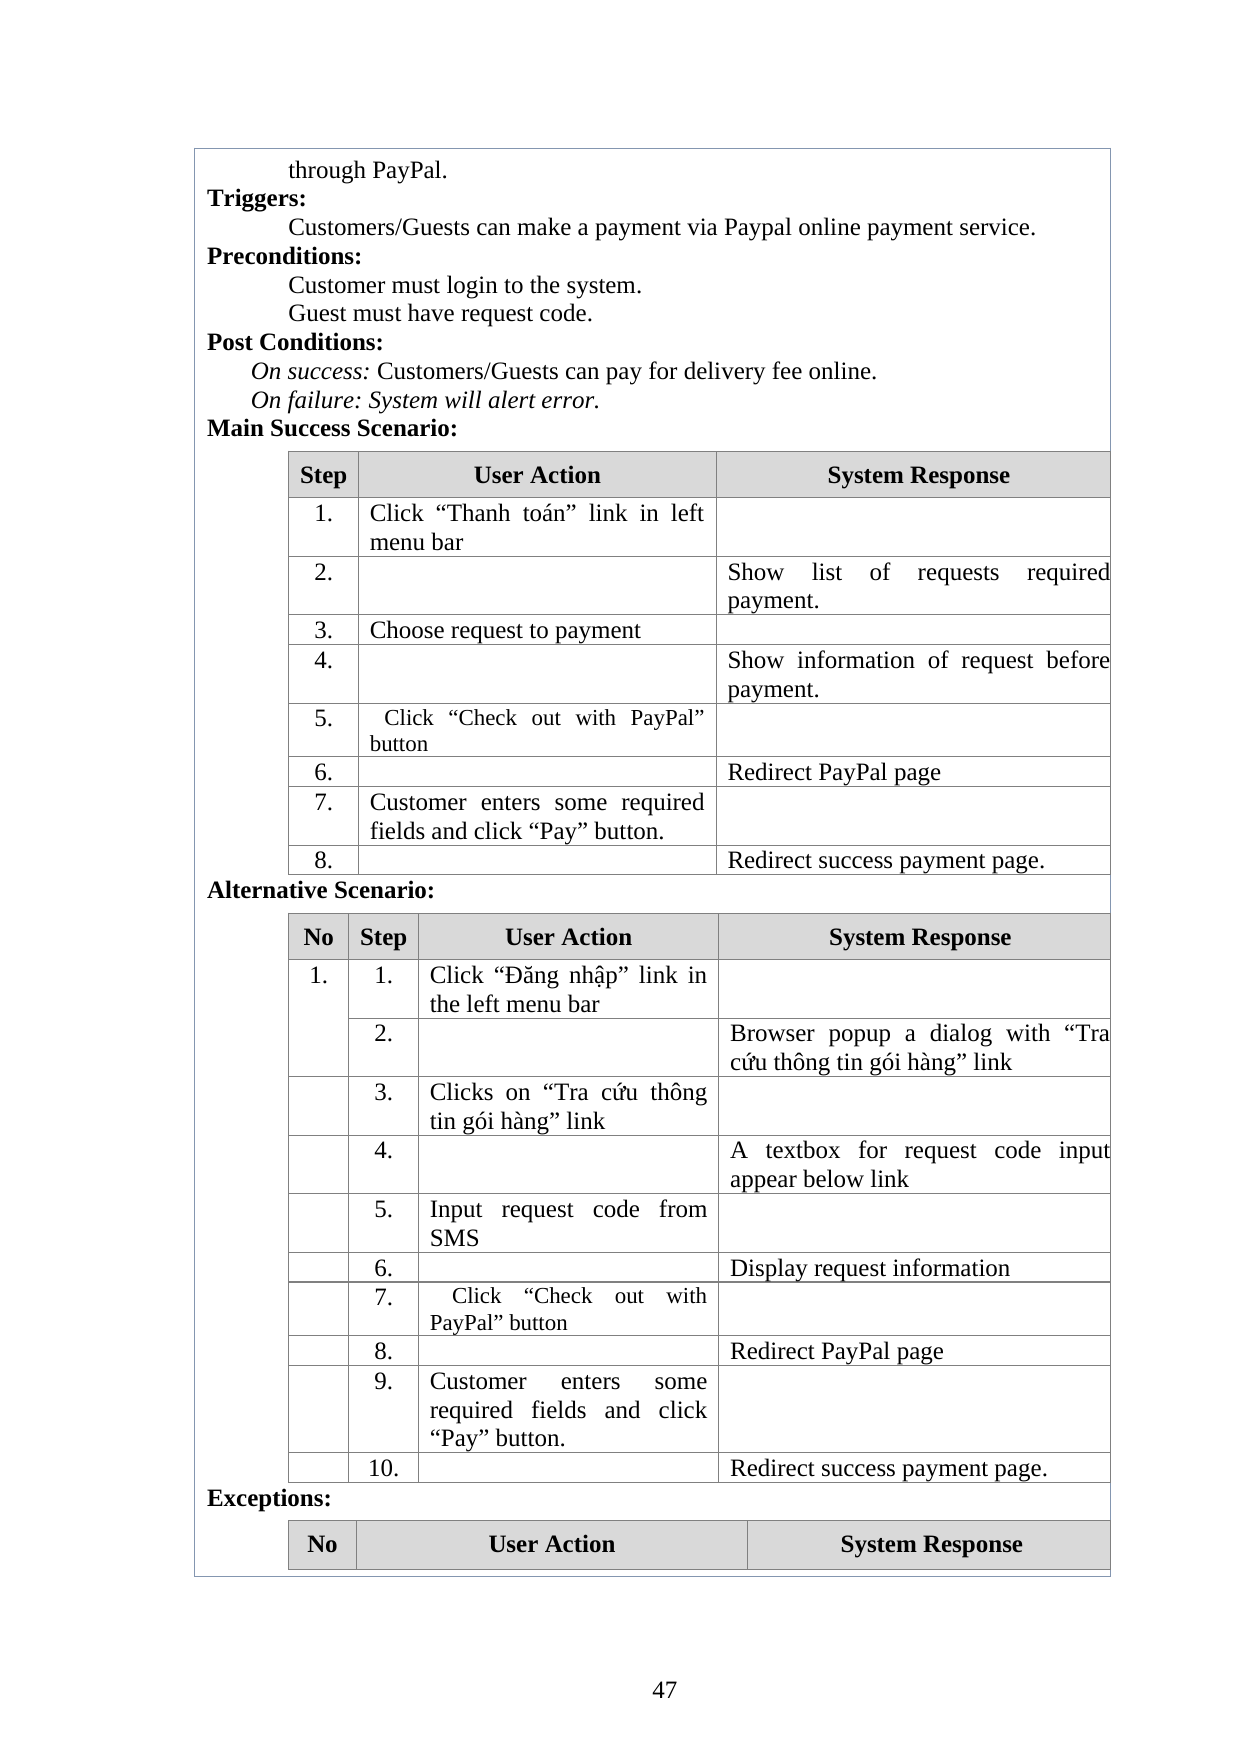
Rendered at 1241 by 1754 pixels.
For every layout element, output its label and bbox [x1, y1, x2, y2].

table_cell [195, 149, 1110, 1576]
